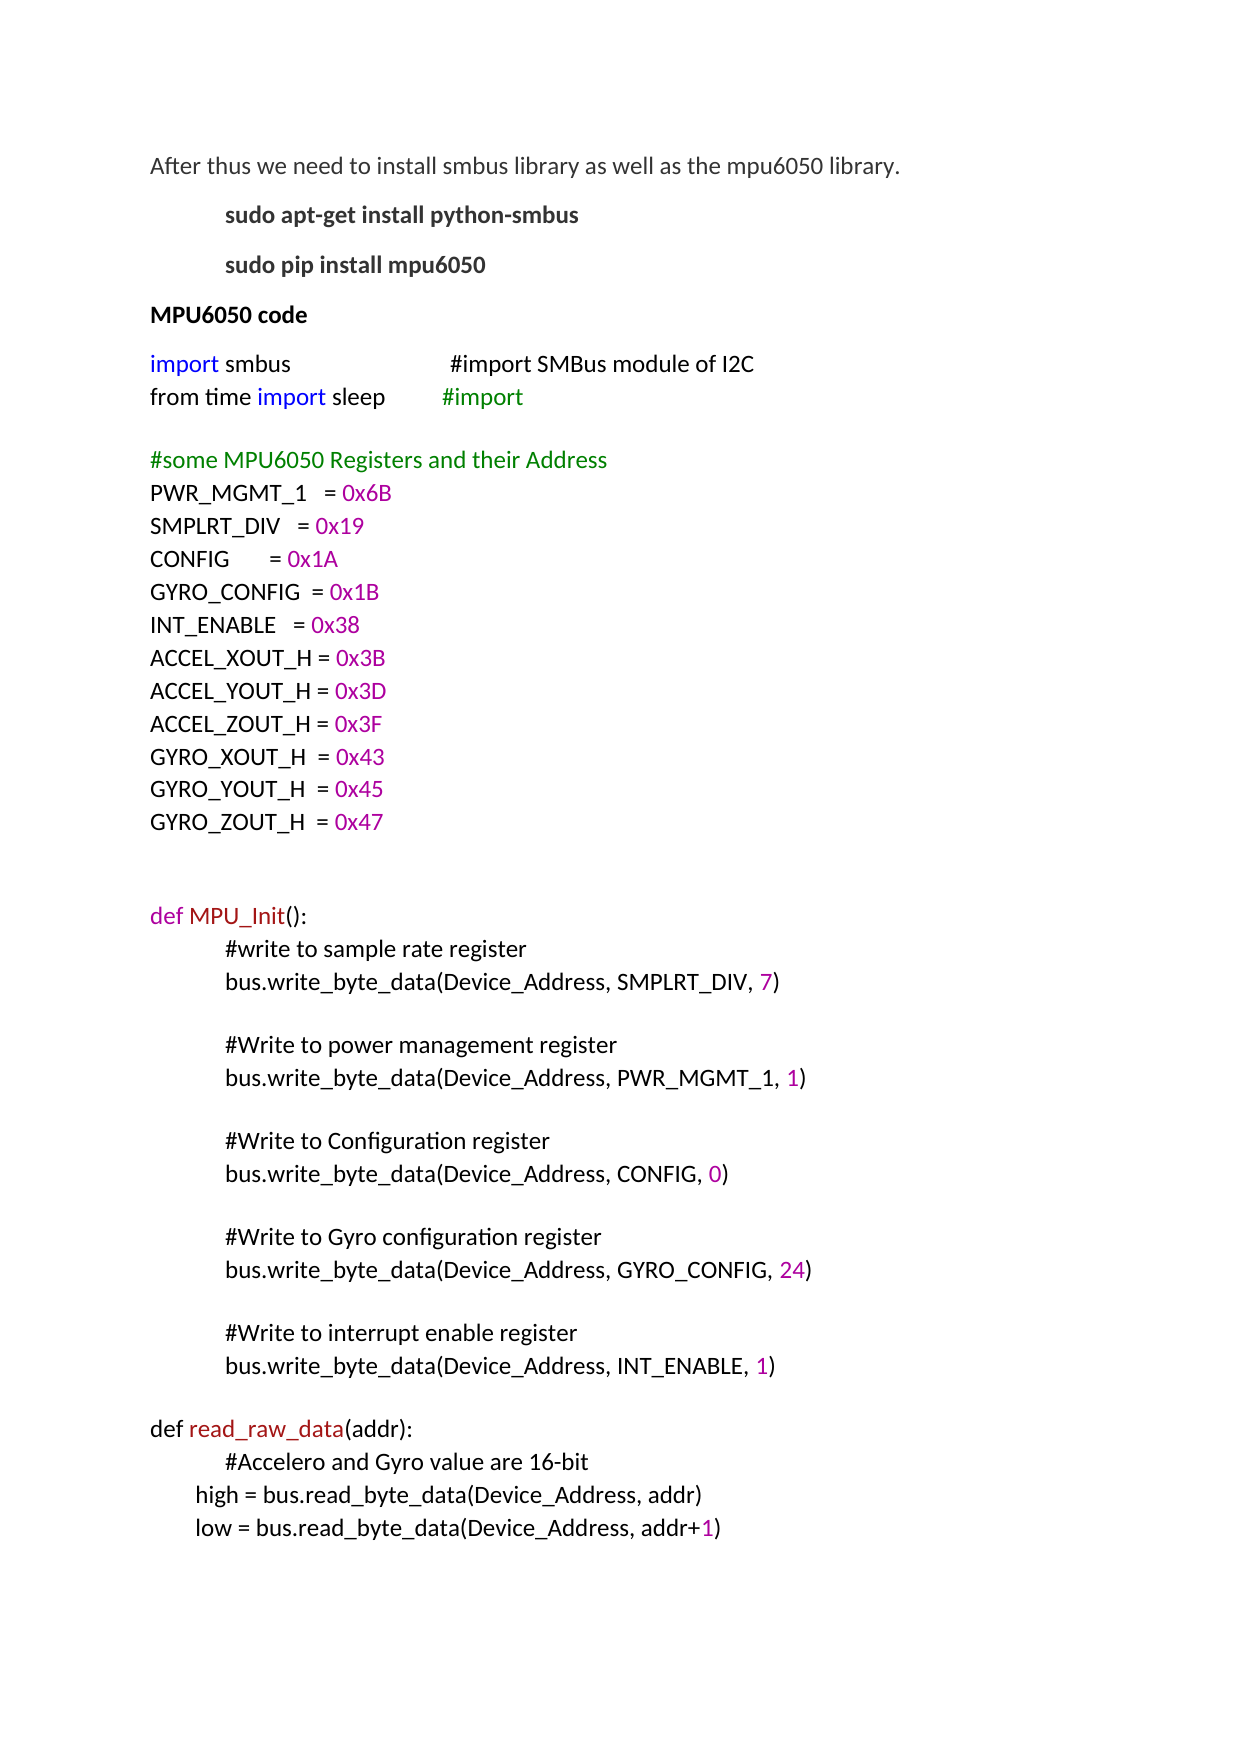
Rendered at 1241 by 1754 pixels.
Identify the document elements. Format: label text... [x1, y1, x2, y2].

text After thus we need to install smbus library as well as the mpu6050 library. [150, 150, 1090, 181]
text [150, 348, 1090, 1575]
text sudo apt-get install python-smbus [225, 199, 1090, 230]
text MPU6050 code [150, 299, 1090, 329]
text sudo pip install mpu6050 [225, 249, 1090, 280]
